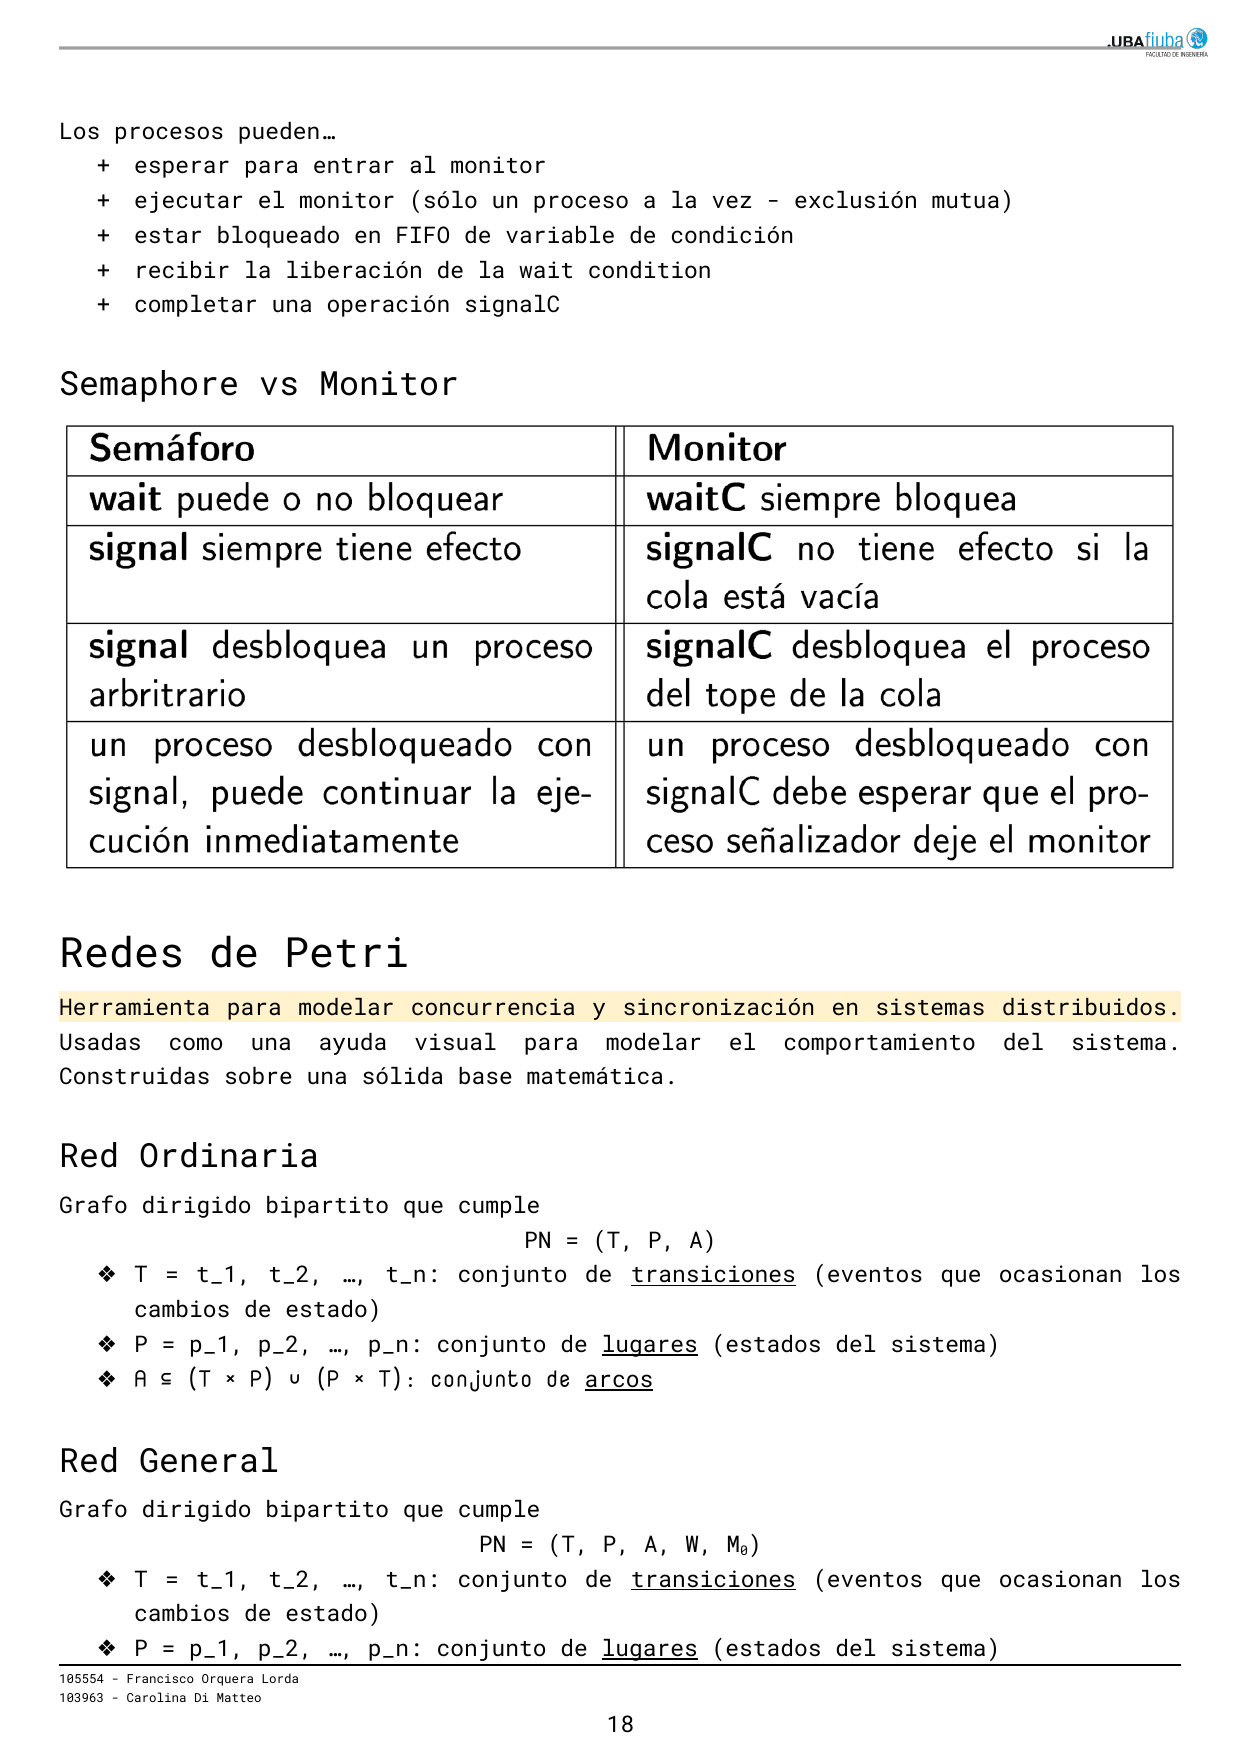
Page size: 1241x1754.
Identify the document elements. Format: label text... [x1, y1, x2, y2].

list P = p_1, p_2, …, p_n: conjunto de lugares (estados del sistema) [96, 1328, 1181, 1358]
list P = p_1, p_2, …, p_n: conjunto de lugares (estados del sistema) [96, 1632, 1181, 1662]
list estar bloqueado en FIFO de variable de condición [96, 219, 1181, 249]
subtitle Red General [59, 1437, 1181, 1481]
list T = t_1, t_2, …, t_n: conjunto de transiciones (eventos que ocasionan los cambios de estado) [96, 1563, 1181, 1628]
text PN = (T, P, A, W, M0) [59, 1528, 1181, 1558]
subtitle Semaphore vs Monitor [59, 361, 1181, 405]
text Grafo dirigido bipartito que cumple [59, 1189, 1181, 1219]
text Los procesos pueden… [59, 115, 1181, 145]
subtitle Red Ordinaria [59, 1133, 1181, 1177]
list completar una operación signalC [96, 289, 1181, 319]
picture [58, 417, 1182, 878]
text Grafo dirigido bipartito que cumple [59, 1493, 1181, 1524]
text Herramienta para modelar concurrencia y sincronización en sistemas distribuidos. Usadas como una ayuda visual para modelar el comportamiento del sistema. Construidas sobre una sólida base matemática. [59, 1022, 1181, 1091]
list A ⊆ (T × P) ∪ (P × T): conjunto de arcos [96, 1363, 1181, 1395]
subtitle Redes de Petri [59, 924, 1181, 979]
list ejecutar el monitor (sólo un proceso a la vez - exclusión mutua) [96, 184, 1181, 215]
list esperar para entrar al monitor [96, 150, 1181, 180]
picture [1097, 18, 1220, 65]
list T = t_1, t_2, …, t_n: conjunto de transiciones (eventos que ocasionan los cambios de estado) [96, 1259, 1181, 1324]
list recibir la liberación de la wait condition [96, 254, 1181, 284]
text PN = (T, P, A) [59, 1224, 1181, 1254]
